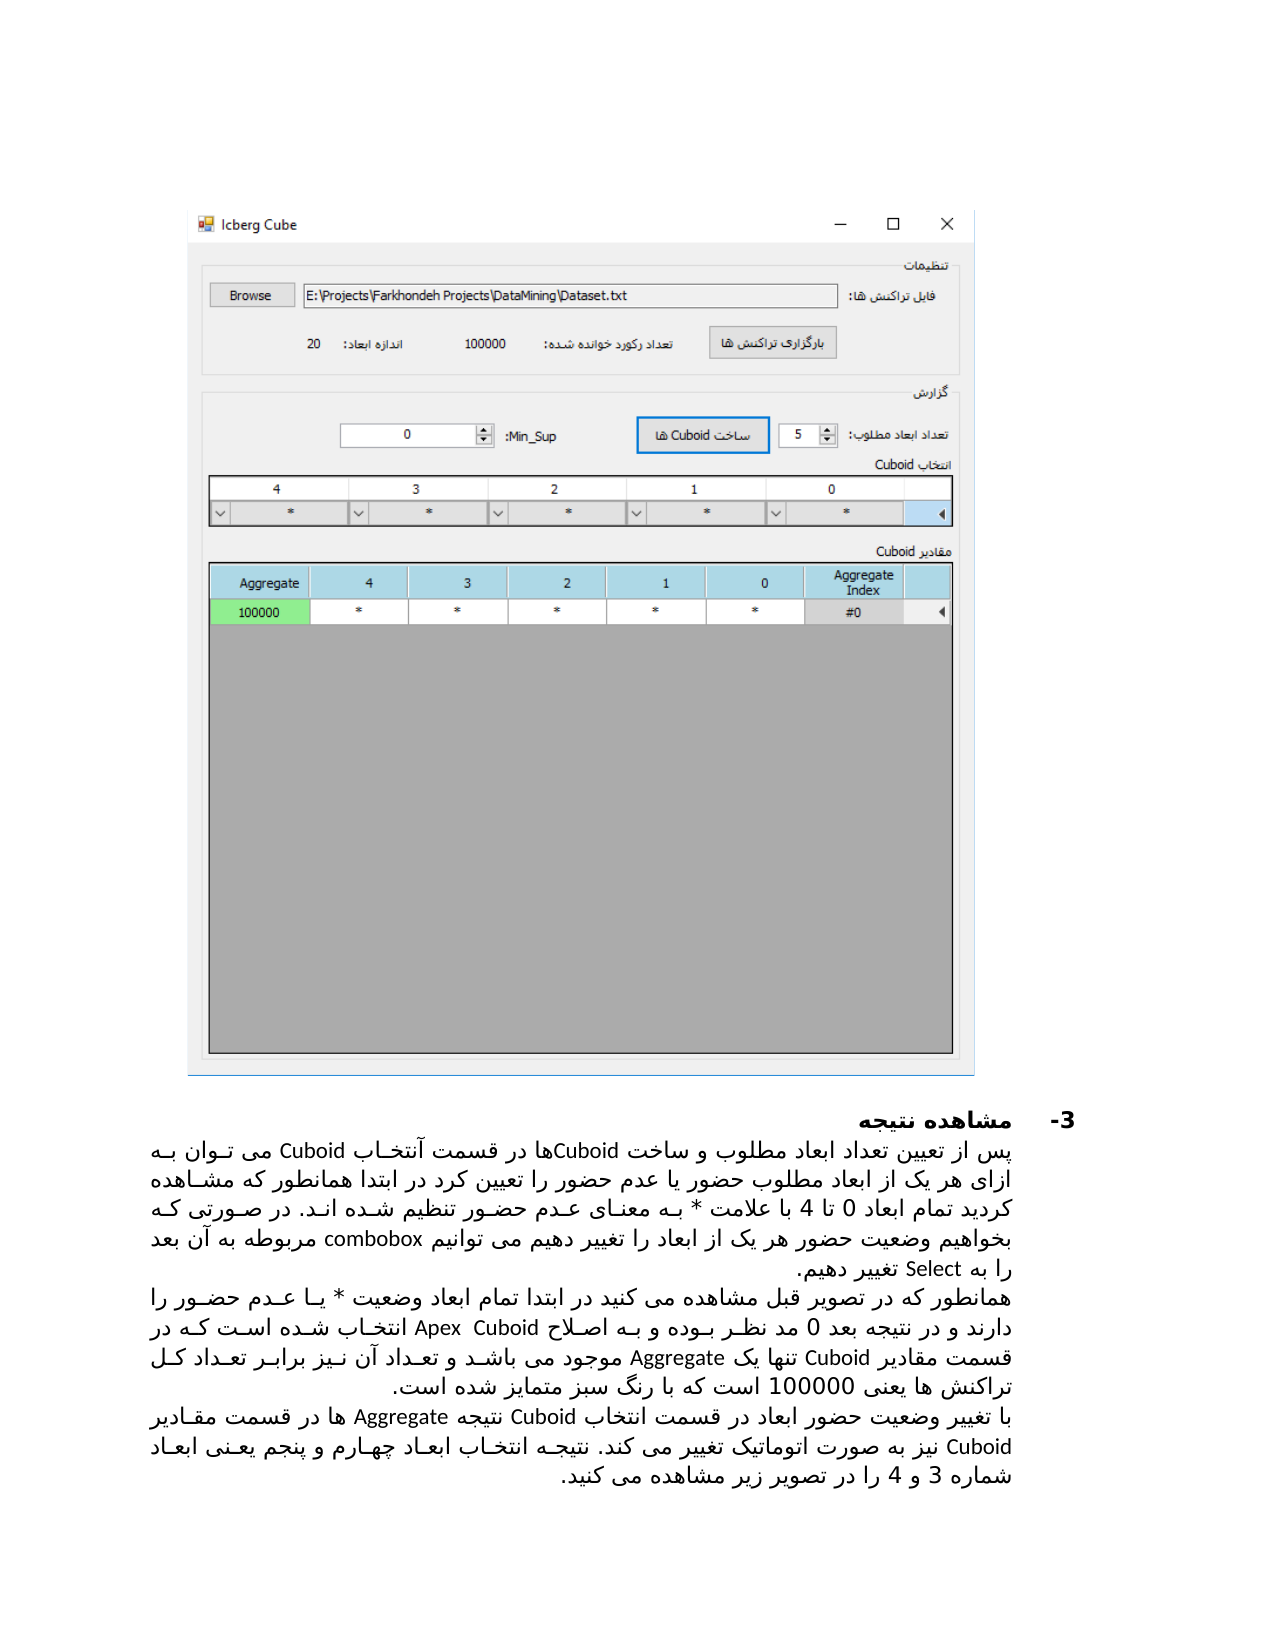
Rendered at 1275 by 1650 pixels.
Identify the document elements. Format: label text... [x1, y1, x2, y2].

list همانطور که در تصویر قبل مشاهده می کنید در ابتدا تمام ابعاد وضعیت * یا عدم حضور را دارند و در نتیجه بعد 0 مد نظر بوده و به اصلاح Apex Cuboid انتخاب شده است که در قسمت مقادیر Cuboid تنها یک Aggregate موجود می باشد و تعداد آن نیز برابر تعداد کل تراکنش ها یعنی 100000 است که با رنگ سبز متمایز شده است. [150, 1284, 1012, 1400]
list مشاهده نتیجه [150, 1108, 1050, 1134]
list پس از تعیین تعداد ابعاد مطلوب و ساخت Cuboidها در قسمت آنتخاب Cuboid می توان به ازای هر یک از ابعاد مطلوب حضور یا عدم حضور را تعیین کرد در ابتدا همانطور که مشاهده کردید تمام ابعاد 0 تا 4 با علامت * به معنای عدم حضور تنظیم شده اند. در صورتی که بخواهیم وضعیت حضور هر یک از ابعاد را تغییر دهیم می توانیم combobox مربوطه به آن بعد را به Select تغییر دهیم. [150, 1136, 1012, 1282]
list با تغییر وضعیت حضور ابعاد در قسمت انتخاب Cuboid نتیجه Aggregate ها در قسمت مقادیر Cuboid نیز به صورت اتوماتیک تغییر می کند. نتیجه انتخاب ابعاد چهارم و پنجم یعنی ابعاد شماره 3 و 4 را در تصویر زیر مشاهده می کنید. [150, 1402, 1012, 1489]
picture [187, 210, 975, 1076]
